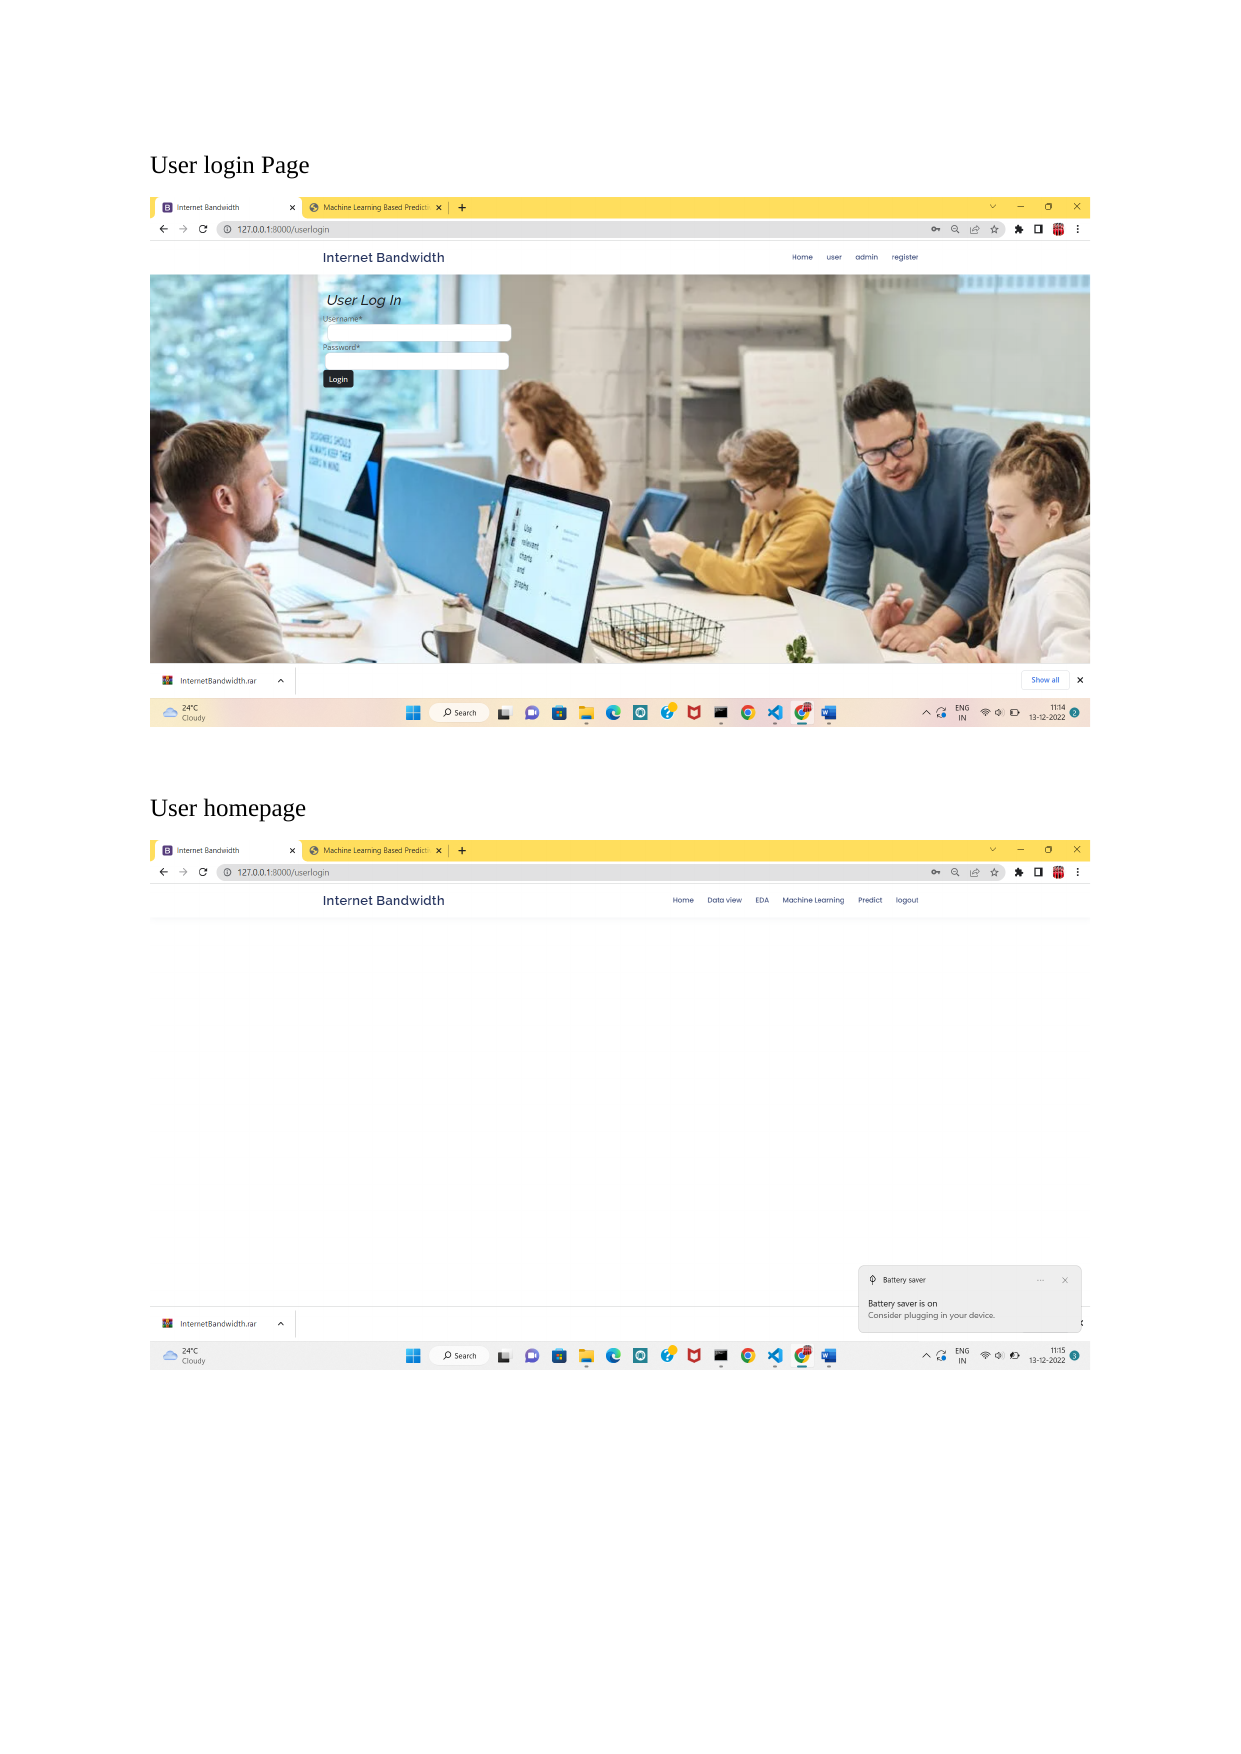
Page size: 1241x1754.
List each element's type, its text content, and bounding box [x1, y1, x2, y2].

text User homepage [150, 793, 1090, 822]
picture [150, 840, 1091, 1370]
picture [150, 197, 1091, 727]
text User login Page [150, 150, 1090, 179]
